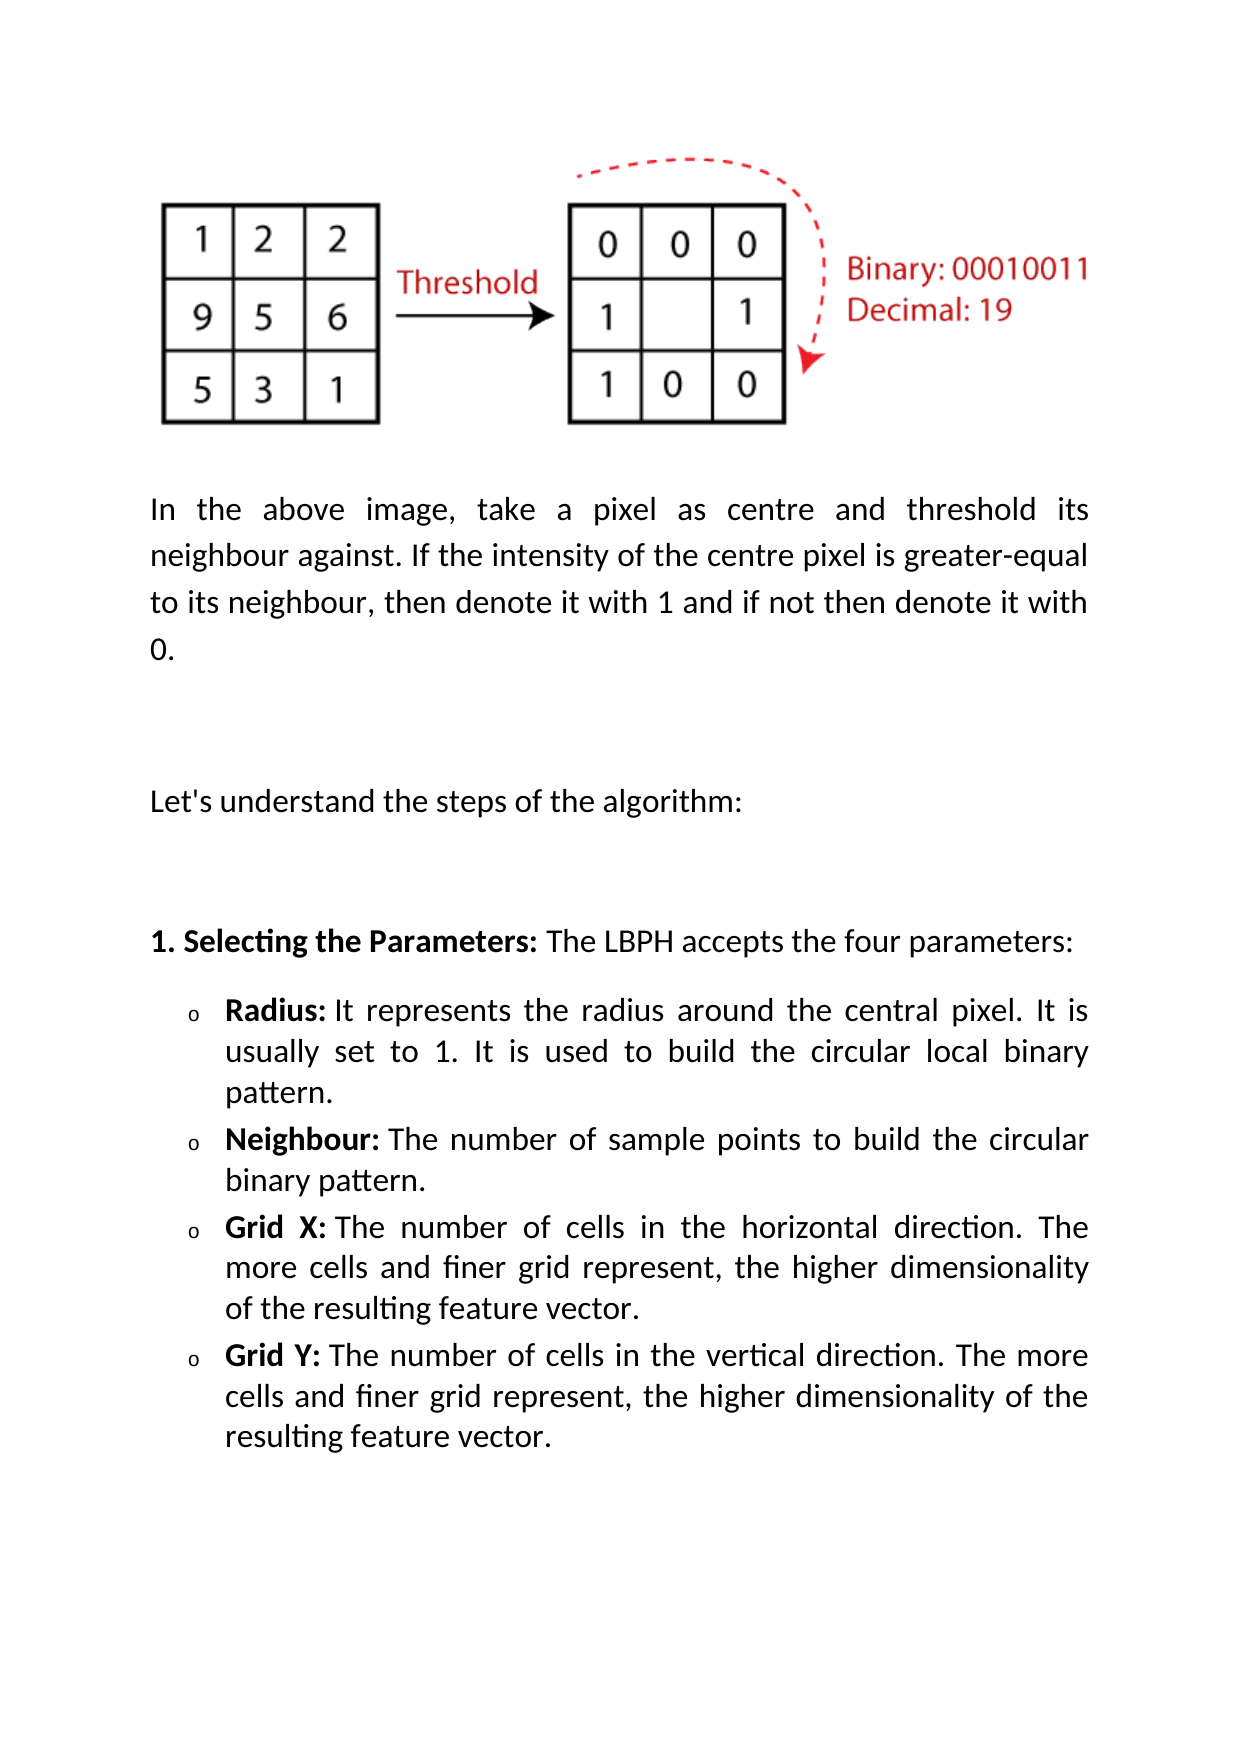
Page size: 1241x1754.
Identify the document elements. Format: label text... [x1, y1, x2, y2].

text 1. Selecting the Parameters: The LBPH accepts the four parameters: [150, 919, 1090, 960]
text Let's understand the steps of the algorithm: [150, 780, 1090, 821]
list Radius: It represents the radius around the central pixel. It is usually set to 1. It is used to build the circular local binary pattern. [187, 989, 1090, 1112]
list Grid Y: The number of cells in the vertical direction. The more cells and finer grid represent, the higher dimensionality of the resulting feature vector. [187, 1334, 1090, 1456]
text In the above image, take a pixel as centre and threshold its neighbour against. If the intensity of the centre pixel is greater-equal to its neighbour, then denote it with 1 and if not then denote it with 0. [150, 488, 1090, 669]
list Neighbour: The number of sample points to build the circular binary pattern. [187, 1118, 1090, 1199]
picture [150, 150, 1088, 457]
list Grid X: The number of cells in the horizontal direction. The more cells and finer grid represent, the higher dimensionality of the resulting feature vector. [187, 1206, 1090, 1328]
